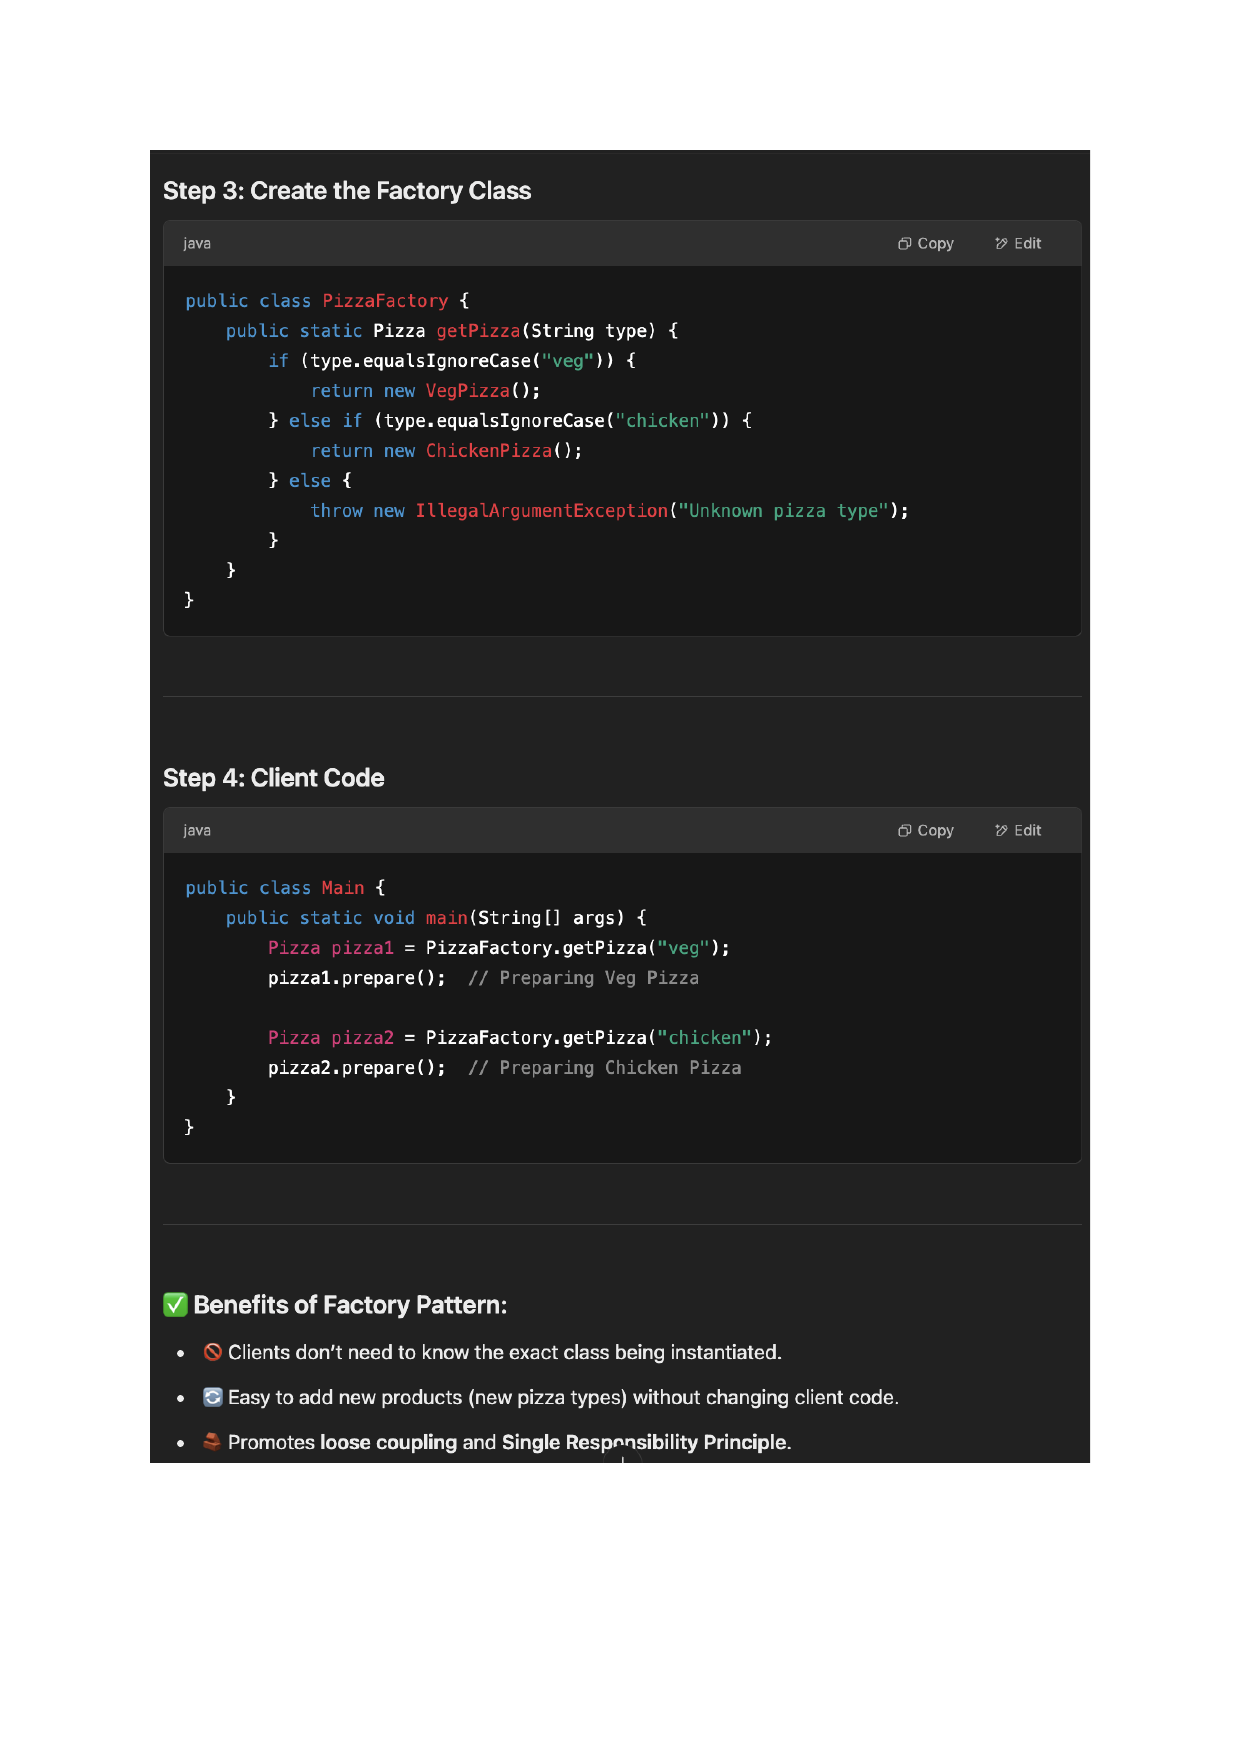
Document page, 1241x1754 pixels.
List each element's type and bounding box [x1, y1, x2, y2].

picture [150, 150, 1091, 1463]
